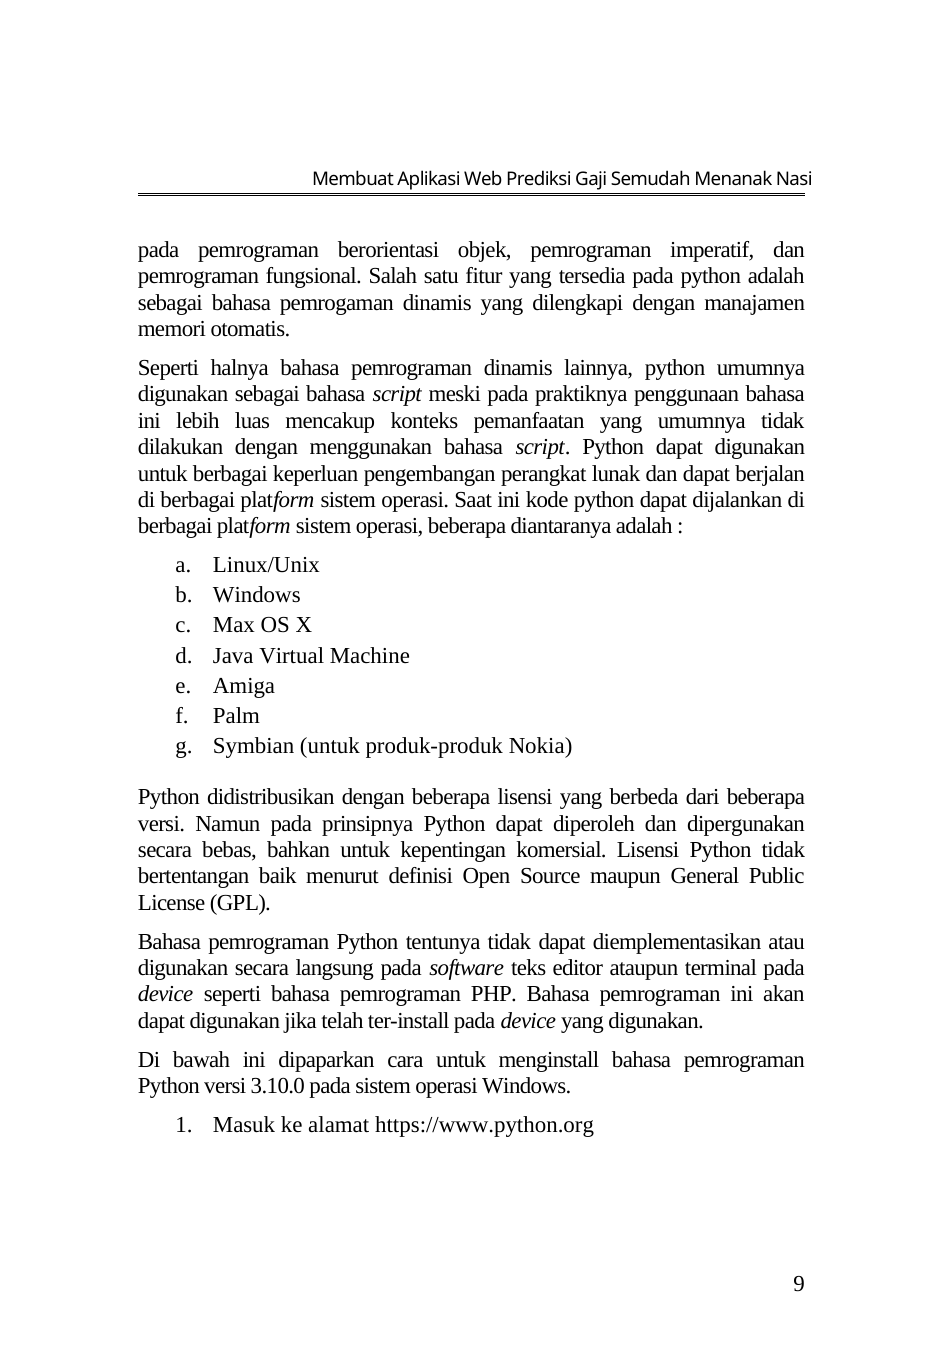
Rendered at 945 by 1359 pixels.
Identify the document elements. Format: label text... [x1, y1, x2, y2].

list Linux/Unix [175, 551, 805, 577]
list Windows [175, 581, 805, 608]
list Symbian (untuk produk-produk Nokia) [175, 732, 805, 759]
list Palm [175, 702, 805, 728]
text Python didistribusikan dengan beberapa lisensi yang berbeda dari beberapa versi. Namun pada prinsipnya Python dapat diperoleh dan dipergunakan secara bebas, bahkan untuk kepentingan komersial. Lisensi Python tidak bertentangan baik menurut definisi Open Source maupun General Public License (GPL). [138, 783, 805, 915]
text Bahasa pemrograman Python tentunya tidak dapat diemplementasikan atau digunakan secara langsung pada software teks editor ataupun terminal pada device seperti bahasa pemrograman PHP. Bahasa pemrograman ini akan dapat digunakan jika telah ter-install pada device yang digunakan. [138, 928, 805, 1033]
list Amiga [175, 672, 805, 698]
list Max OS X [175, 612, 805, 638]
list Java Virtual Machine [175, 642, 805, 668]
text Di bawah ini dipaparkan cara untuk menginstall bahasa pemrograman Python versi 3.10.0 pada sistem operasi Windows. [138, 1046, 805, 1098]
list Masuk ke alamat https://www.python.org [175, 1111, 805, 1137]
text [138, 236, 805, 342]
text Seperti halnya bahasa pemrograman dinamis lainnya, python umumnya digunakan sebagai bahasa script meski pada praktiknya penggunaan bahasa ini lebih luas mencakup konteks pemanfaatan yang umumnya tidak dilakukan dengan menggunakan bahasa script. Python dapat digunakan untuk berbagai keperluan pengembangan perangkat lunak dan dapat berjalan di berbagai platform sistem operasi. Saat ini kode python dapat dijalankan di berbagai platform sistem operasi, beberapa diantaranya adalah : [138, 354, 805, 539]
